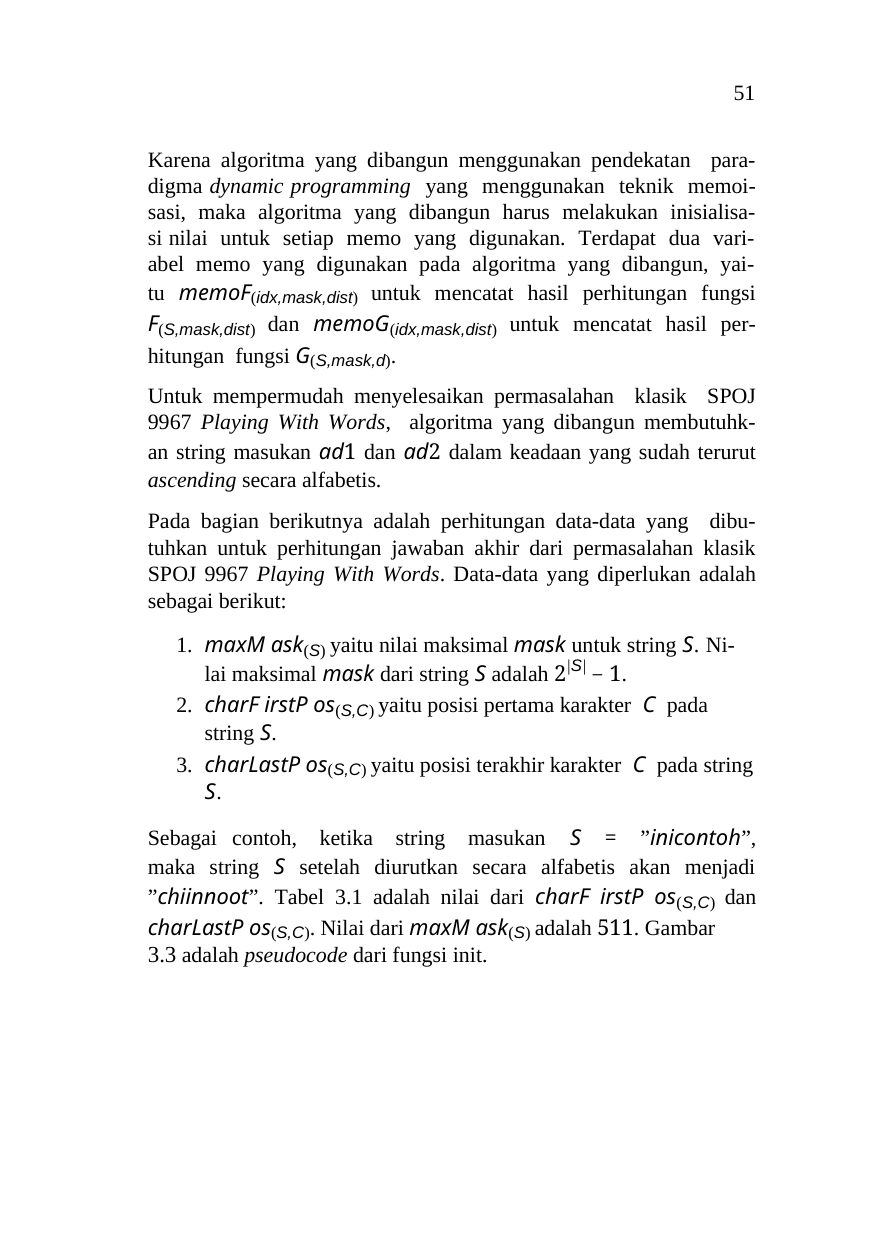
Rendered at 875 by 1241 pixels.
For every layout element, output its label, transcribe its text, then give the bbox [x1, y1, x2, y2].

text Karena algoritma yang dibangun menggunakan pendekatan para- digma dynamic programming yang menggunakan teknik memoi- sasi, maka algoritma yang dibangun harus melakukan inisialisa- si nilai untuk setiap memo yang digunakan. Terdapat dua vari- abel memo yang digunakan pada algoritma yang dibangun, yai- tu memoF(idx,mask,dist) untuk mencatat hasil perhitungan fungsi F(S,mask,dist) dan memoG(idx,mask,dist) untuk mencatat hasil per- hitungan fungsi G(S,mask,d). [148, 147, 756, 370]
text Untuk mempermudah menyelesaikan permasalahan klasik SPOJ 9967 Playing With Words, algoritma yang dibangun membutuhk- an string masukan ad1 dan ad2 dalam keadaan yang sudah terurut ascending secara alfabetis. [148, 383, 756, 492]
list charF irstP os(S,C) yaitu posisi pertama karakter C pada string S. [176, 689, 756, 747]
text Pada bagian berikutnya adalah perhitungan data-data yang dibu- tuhkan untuk perhitungan jawaban akhir dari permasalahan klasik SPOJ 9967 Playing With Words. Data-data yang diperlukan adalah sebagai berikut: [148, 508, 756, 613]
text Sebagai contoh, ketika string masukan S = ”inicontoh”, maka string S setelah diurutkan secara alfabetis akan menjadi ”chiinnoot”. Tabel 3.1 adalah nilai dari charF irstP os(S,C) dan charLastP os(S,C). Nilai dari maxM ask(S) adalah 511. Gambar [148, 822, 756, 942]
list charLastP os(S,C) yaitu posisi terakhir karakter C pada string S. [176, 749, 756, 806]
list adalah pseudocode dari fungsi init. [148, 942, 768, 967]
list maxM ask(S) yaitu nilai maksimal mask untuk string S. Ni- lai maksimal mask dari string S adalah 2|S| − 1. [176, 630, 756, 688]
